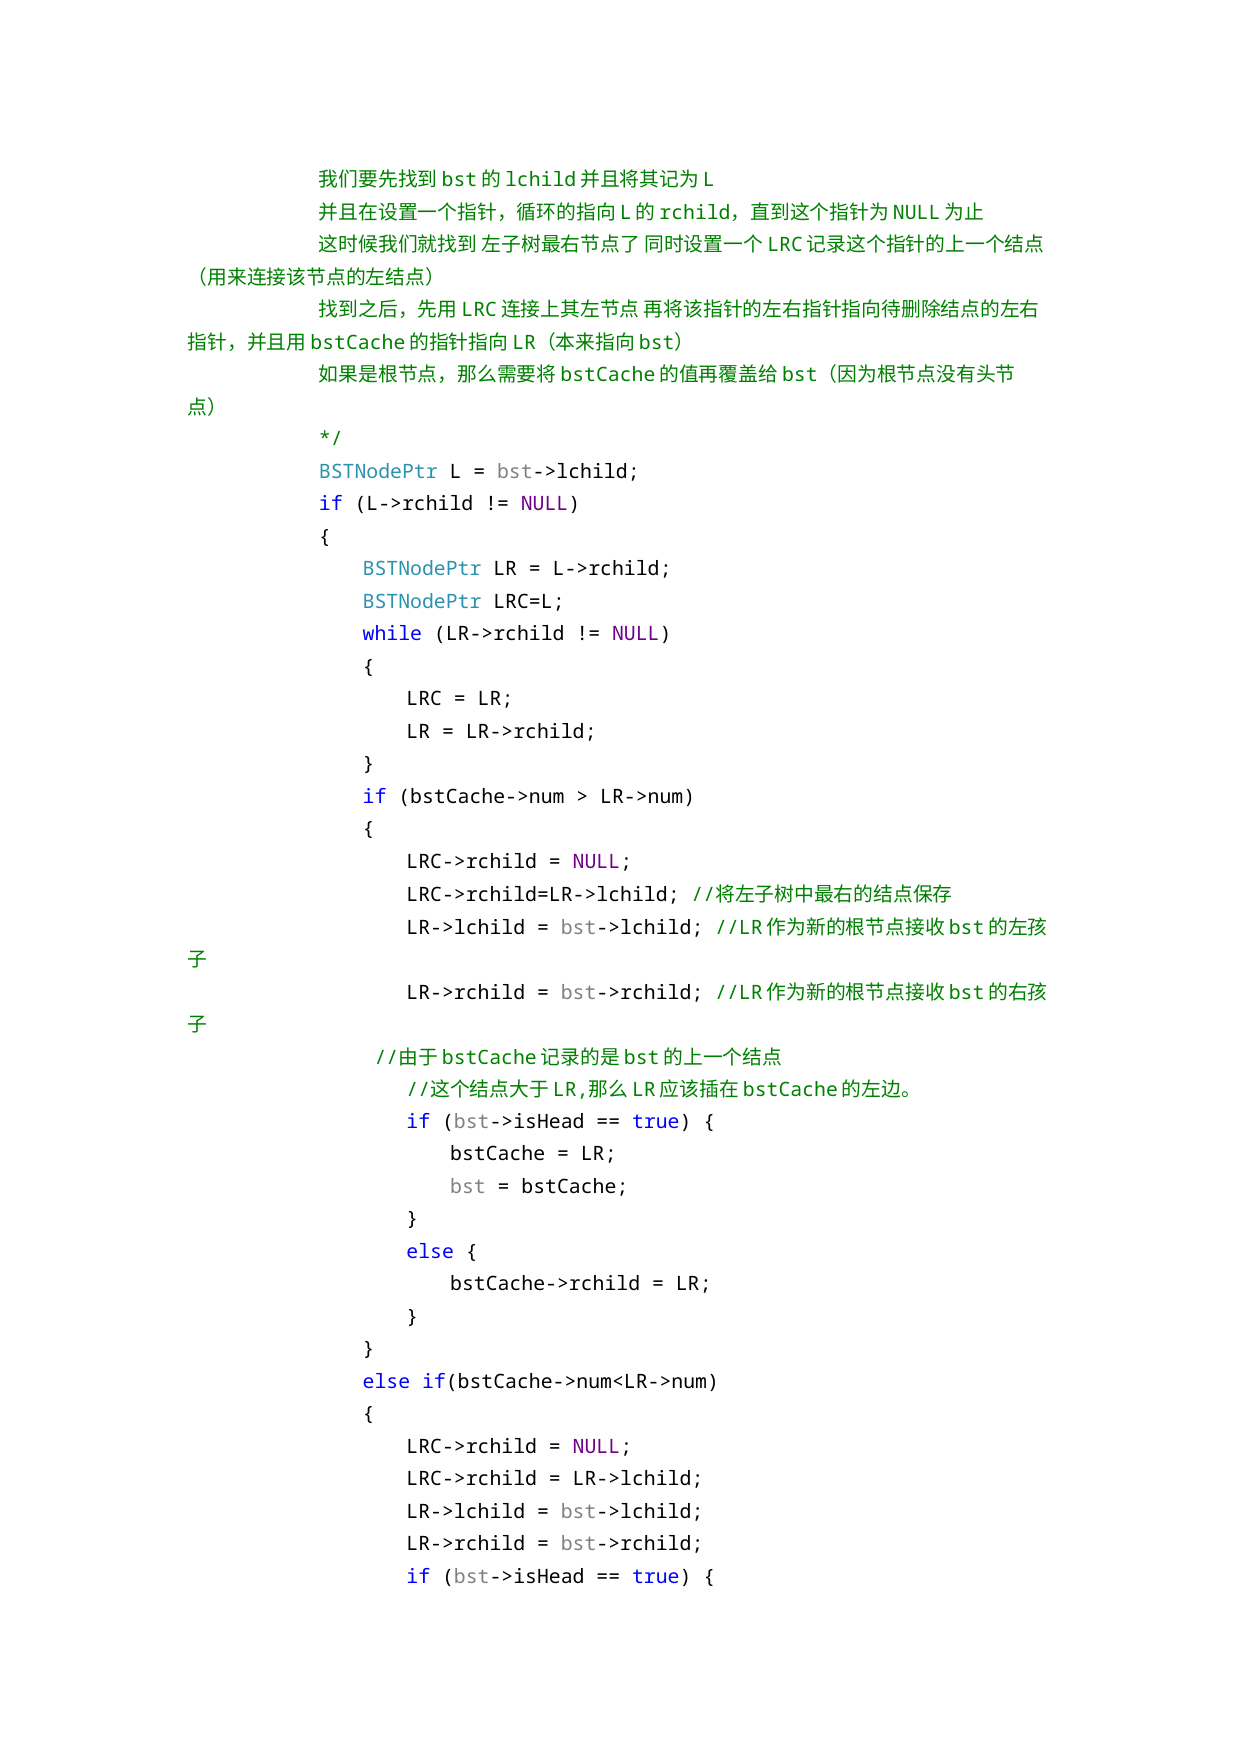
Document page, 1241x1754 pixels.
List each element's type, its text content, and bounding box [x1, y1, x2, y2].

text } [187, 747, 1053, 779]
text { [187, 812, 1053, 844]
text } [187, 1202, 1053, 1234]
text LRC->rchild = LR->lchild; [187, 1462, 1053, 1494]
text } [187, 1299, 1053, 1332]
text 并且在设置一个指针，循环的指向L的rchild，直到这个指针为NULL为止 [187, 194, 1053, 227]
text bst = bstCache; [187, 1169, 1053, 1202]
text else if(bstCache->num<LR->num) [187, 1364, 1053, 1397]
text { [187, 649, 1053, 682]
text if (bst->isHead == true) { [187, 1559, 1053, 1592]
text bstCache->rchild = LR; [187, 1267, 1053, 1299]
text LRC->rchild = NULL; [187, 1429, 1053, 1462]
text LRC->rchild=LR->lchild; //将左子树中最右的结点保存 [187, 877, 1053, 909]
text { [187, 1397, 1053, 1429]
text BSTNodePtr L = bst->lchild; [187, 454, 1053, 487]
text LRC = LR; [187, 682, 1053, 714]
text //这个结点大于LR,那么LR应该插在bstCache的左边。 [187, 1072, 1053, 1104]
text 这时候我们就找到 左子树最右节点了 同时设置一个LRC记录这个指针的上一个结点（用来连接该节点的左结点） [187, 227, 1053, 292]
text if (bst->isHead == true) { [187, 1104, 1053, 1137]
text 如果是根节点，那么需要将bstCache的值再覆盖给bst（因为根节点没有头节点） [187, 357, 1053, 422]
text LR = LR->rchild; [187, 714, 1053, 747]
text BSTNodePtr LRC=L; [187, 584, 1053, 617]
text while (LR->rchild != NULL) [187, 617, 1053, 649]
text if (bstCache->num > LR->num) [187, 779, 1053, 812]
text LR->rchild = bst->rchild; [187, 1527, 1053, 1559]
text 我们要先找到bst的lchild并且将其记为L [187, 162, 1053, 194]
text LR->rchild = bst->rchild; //LR作为新的根节点接收bst的右孩子 [187, 974, 1053, 1039]
text LR->lchild = bst->lchild; //LR作为新的根节点接收bst的左孩子 [187, 909, 1053, 974]
text BSTNodePtr LR = L->rchild; [187, 552, 1053, 584]
text } [187, 1332, 1053, 1364]
text LR->lchild = bst->lchild; [187, 1494, 1053, 1527]
text 找到之后，先用LRC连接上其左节点 再将该指针的左右指针指向待删除结点的左右指针，并且用bstCache的指针指向LR（本来指向bst） [187, 292, 1053, 357]
text { [187, 519, 1053, 552]
text */ [187, 422, 1053, 454]
text if (L->rchild != NULL) [187, 487, 1053, 519]
text else { [187, 1234, 1053, 1267]
text LRC->rchild = NULL; [187, 844, 1053, 877]
text bstCache = LR; [187, 1137, 1053, 1169]
text //由于bstCache记录的是bst的上一个结点 [187, 1039, 1053, 1072]
